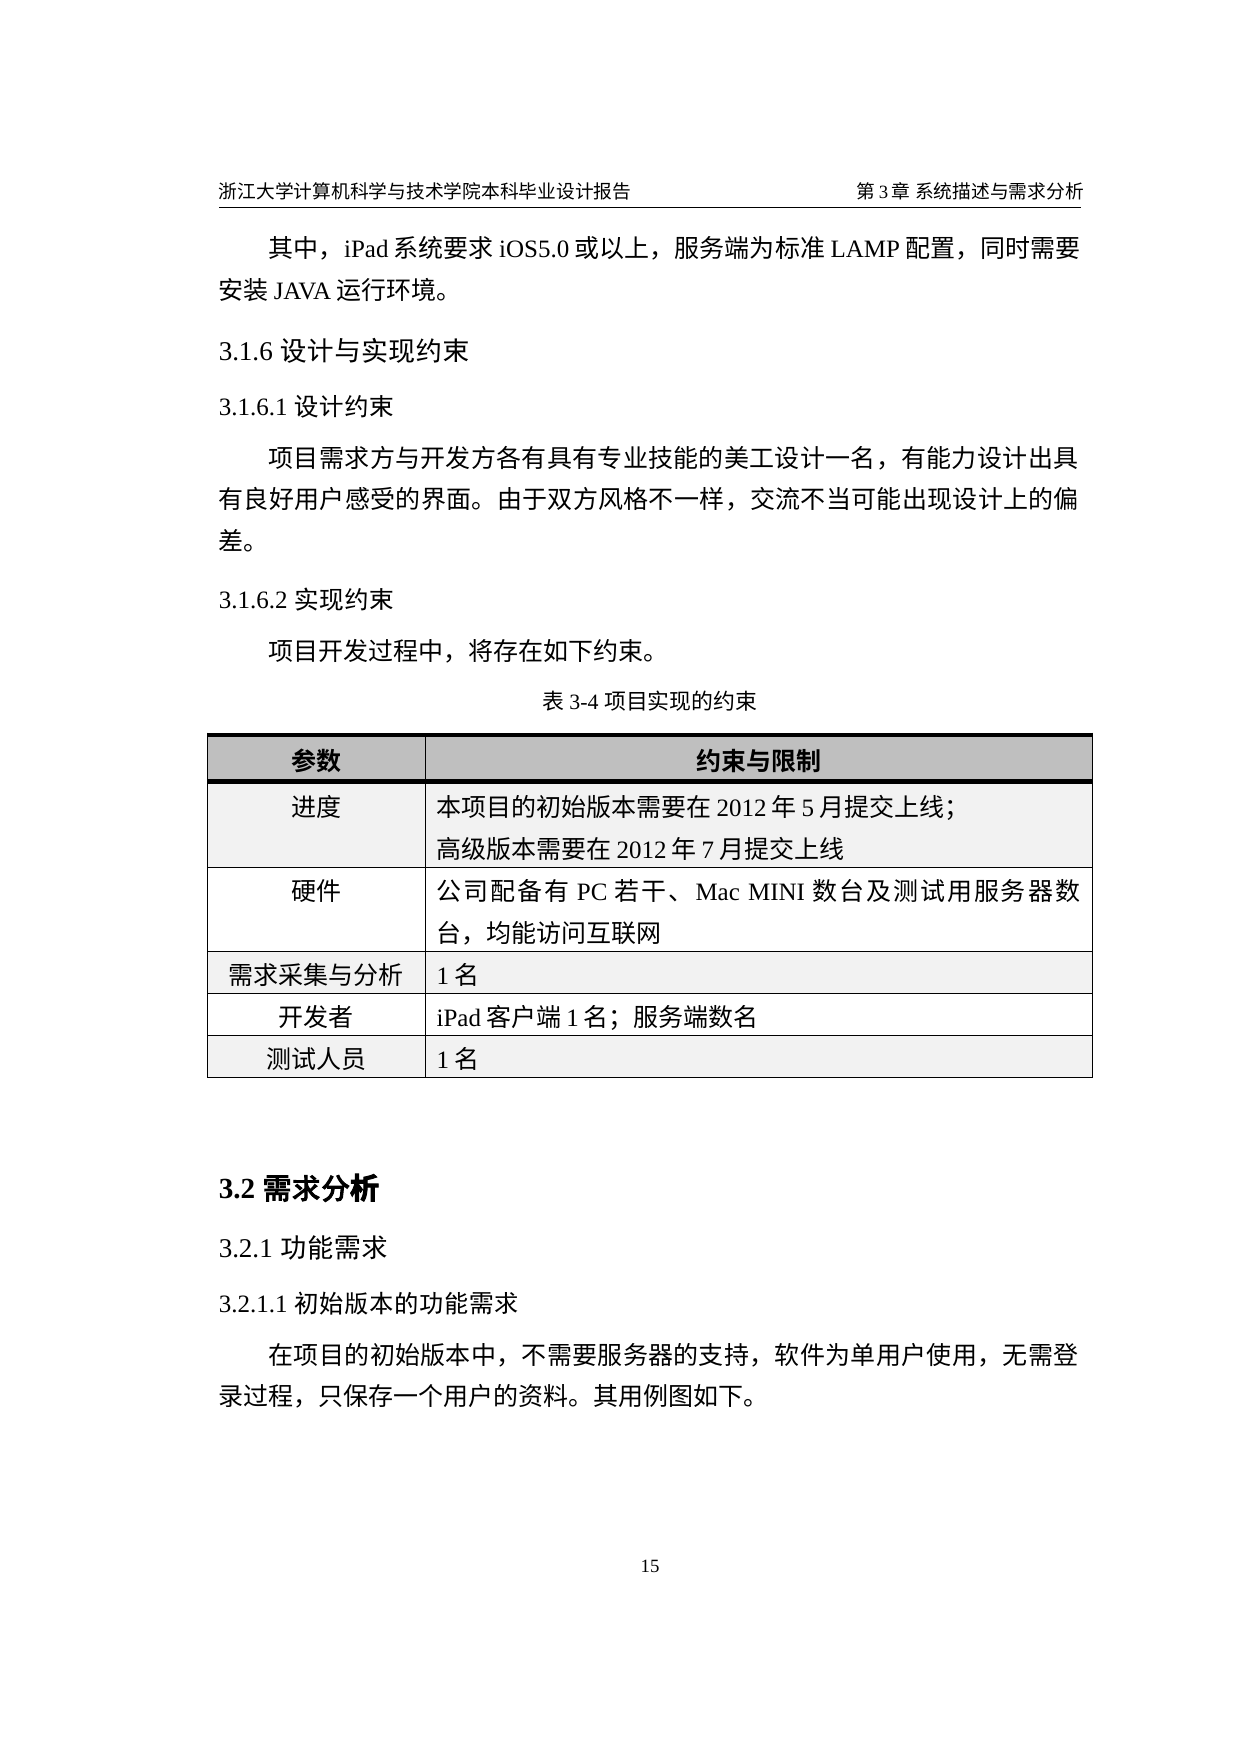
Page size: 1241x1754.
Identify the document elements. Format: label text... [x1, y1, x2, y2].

text 实现约束 [218, 584, 1081, 614]
table_cell 需求采集与分析 [208, 952, 425, 993]
text 初始版本的功能需求 [218, 1288, 1081, 1318]
text 表 3-4 项目实现的约束 [218, 684, 1081, 716]
text 项目需求方与开发方各有具有专业技能的美工设计一名，有能力设计出具有良好用户感受的界面。由于双方风格不一样，交流不当可能出现设计上的偏差。 [218, 434, 1081, 559]
table_cell iPad客户端1名；服务端数名 [426, 994, 1092, 1035]
table_header 约束与限制 [426, 737, 1092, 779]
table_cell 1名 [426, 1036, 1092, 1077]
text 其中，iPad系统要求iOS5.0或以上，服务端为标准LAMP配置，同时需要安装JAVA运行环境。 [218, 224, 1081, 308]
table_cell 本项目的初始版本需要在2012年5月提交上线； 高级版本需要在2012年7月提交上线 [426, 784, 1092, 867]
table_header 参数 [208, 737, 425, 779]
text 需求分析 [218, 1169, 1081, 1205]
table_cell 测试人员 [208, 1036, 425, 1077]
text 设计约束 [218, 391, 1081, 421]
table_cell 硬件 [208, 868, 425, 951]
table_cell 公司配备有PC若干、Mac MINI数台及测试用服务器数台，均能访问互联网 [426, 868, 1092, 951]
text 设计与实现约束 [218, 333, 1081, 366]
table_cell 进度 [208, 784, 425, 867]
text 在项目的初始版本中，不需要服务器的支持，软件为单用户使用，无需登录过程，只保存一个用户的资料。其用例图如下。 [218, 1331, 1081, 1414]
text 功能需求 [218, 1230, 1081, 1263]
table_cell 1名 [426, 952, 1092, 993]
table_cell 开发者 [208, 994, 425, 1035]
text 项目开发过程中，将存在如下约束。 [218, 627, 1081, 668]
